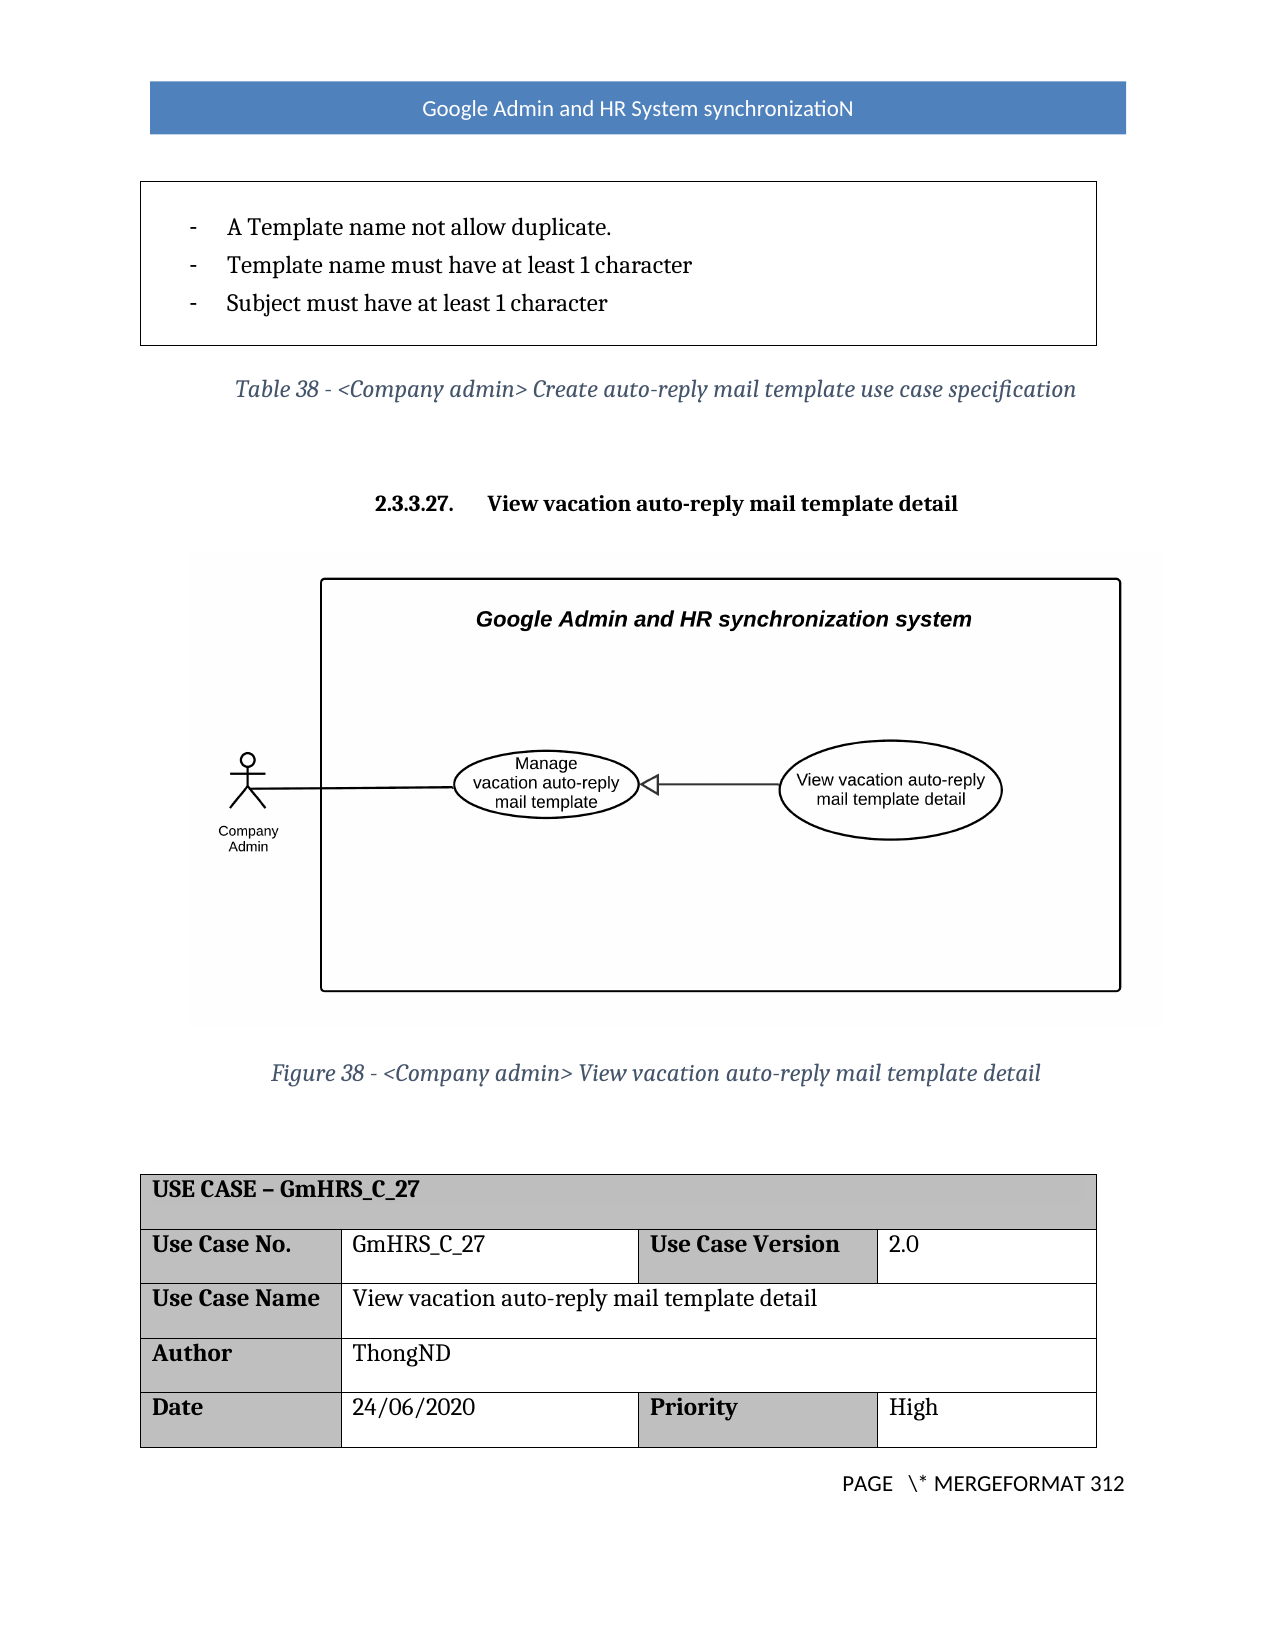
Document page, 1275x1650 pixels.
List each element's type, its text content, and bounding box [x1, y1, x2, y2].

table_header USE CASE – GmHRS_C_27 [141, 1175, 1096, 1229]
table_cell Use Case Version [639, 1230, 877, 1283]
table_cell Date [141, 1393, 341, 1447]
text Table 38 - <Company admin> Create auto-reply mail template use case specification [187, 375, 1125, 404]
subtitle View vacation auto-reply mail template detail [375, 491, 1125, 517]
picture [187, 550, 1163, 1026]
table_cell Use Case No. [141, 1230, 341, 1283]
table_cell High [878, 1393, 1096, 1447]
table_cell 24/06/2020 [342, 1393, 638, 1447]
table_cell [141, 182, 1096, 345]
table_cell Use Case Name [141, 1284, 341, 1338]
table_cell GmHRS_C_27 [342, 1230, 638, 1283]
table_cell Author [141, 1339, 341, 1392]
text Figure 38 - <Company admin> View vacation auto-reply mail template detail [187, 1059, 1125, 1088]
table_cell 2.0 [878, 1230, 1096, 1283]
table_cell Priority [639, 1393, 877, 1447]
table_cell ThongND [342, 1339, 1096, 1392]
table_cell View vacation auto-reply mail template detail [342, 1284, 1096, 1338]
